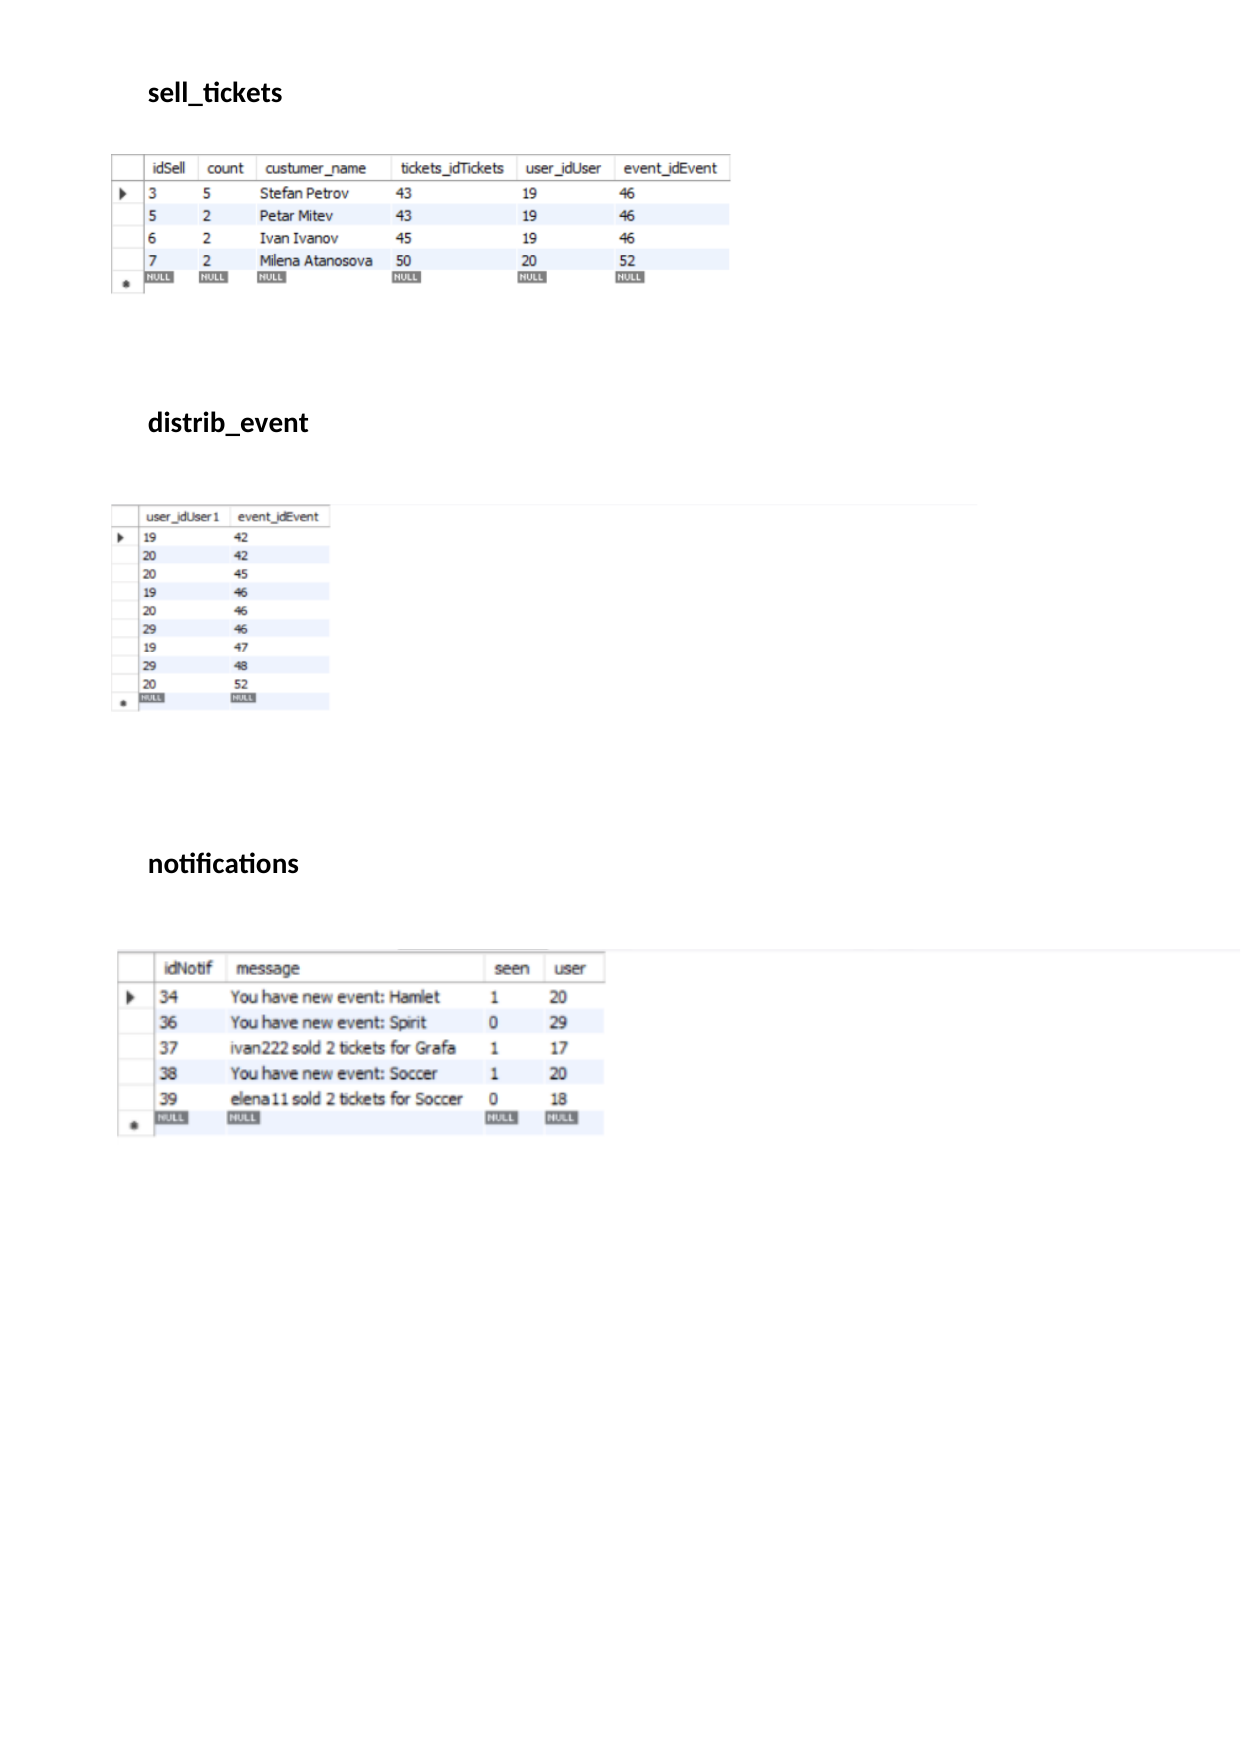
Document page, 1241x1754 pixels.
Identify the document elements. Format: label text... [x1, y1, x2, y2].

picture [111, 504, 978, 716]
text notifications [148, 845, 1093, 881]
picture [111, 154, 1241, 300]
picture [117, 949, 1241, 1145]
text distrib_event [148, 404, 1093, 440]
text sell_tickets [148, 74, 1093, 109]
